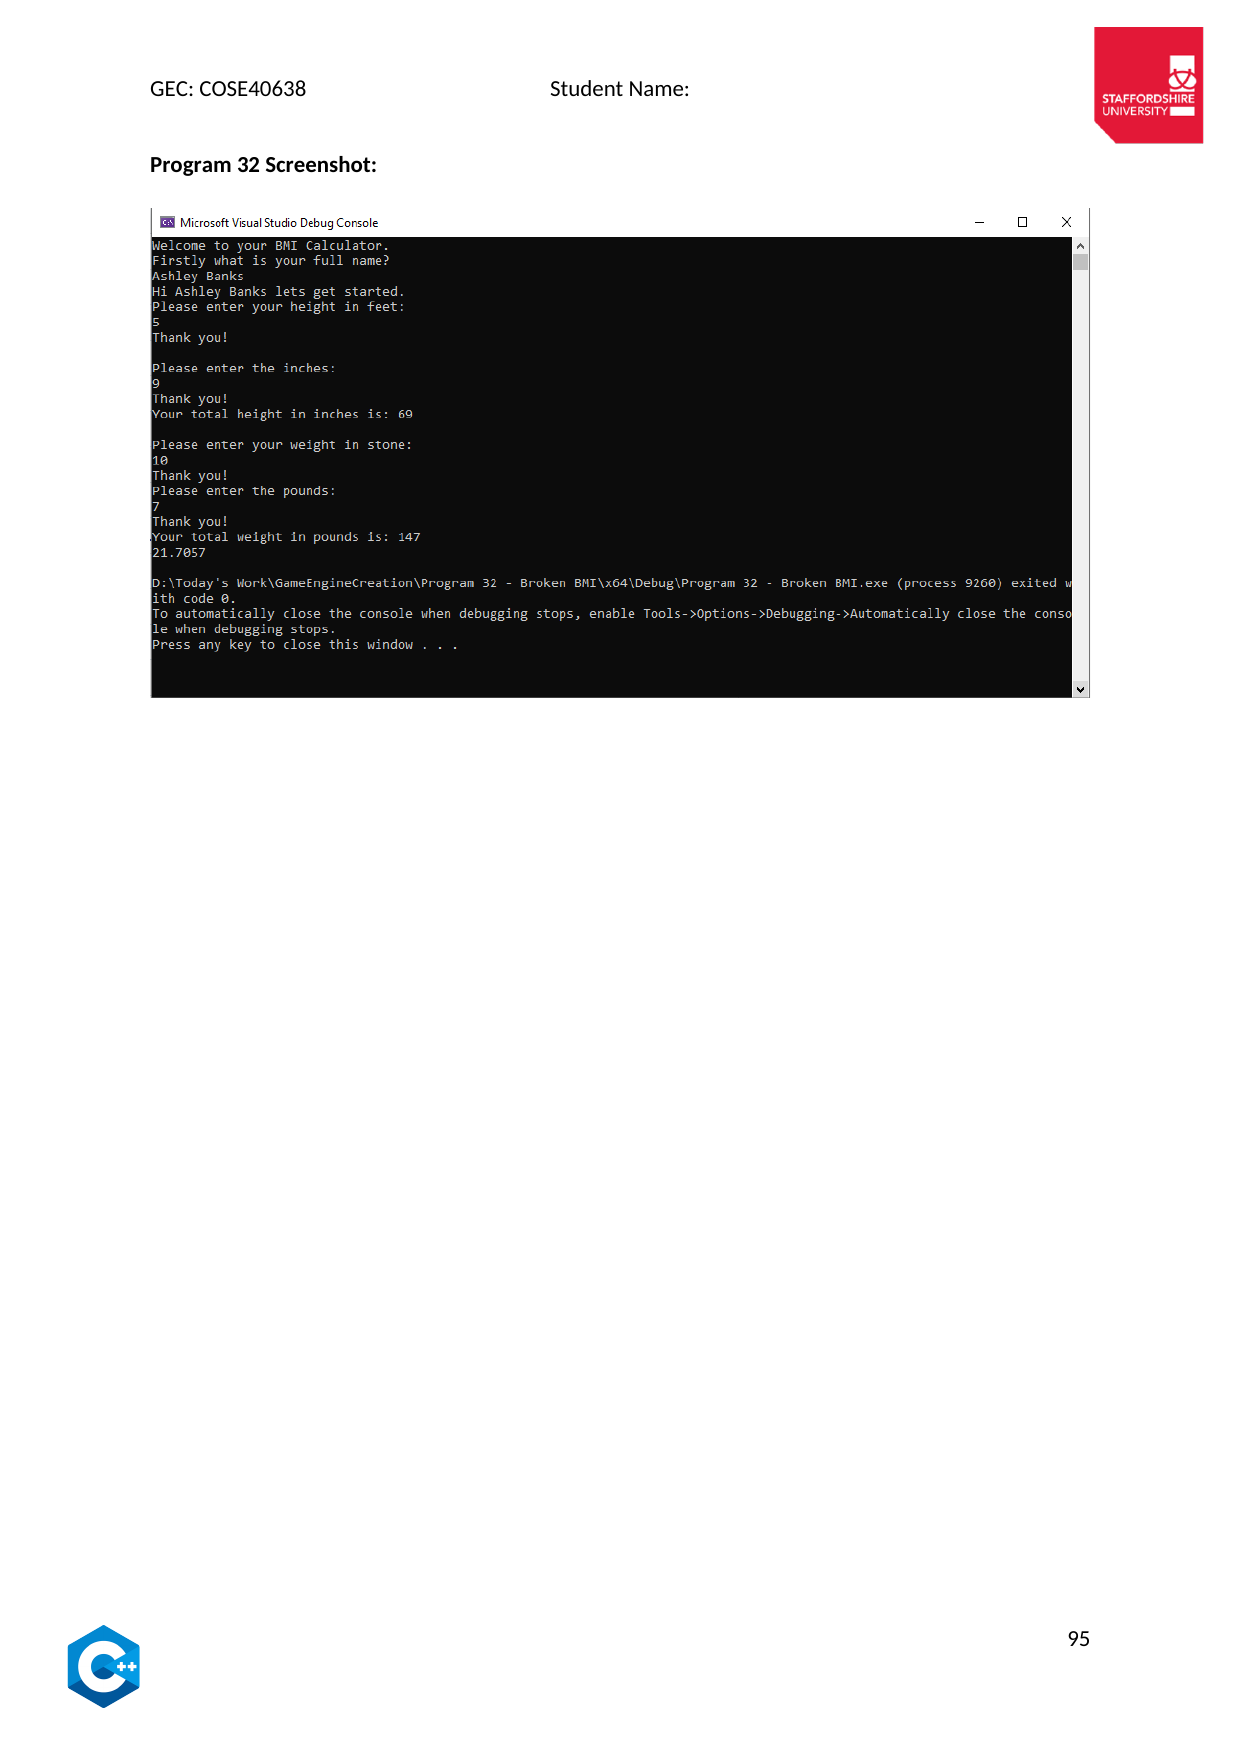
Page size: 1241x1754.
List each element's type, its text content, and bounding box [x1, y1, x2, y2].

picture [1088, 27, 1209, 148]
text Program 32 Screenshot: [150, 150, 1090, 178]
picture [53, 1625, 150, 1708]
picture [150, 208, 1091, 698]
